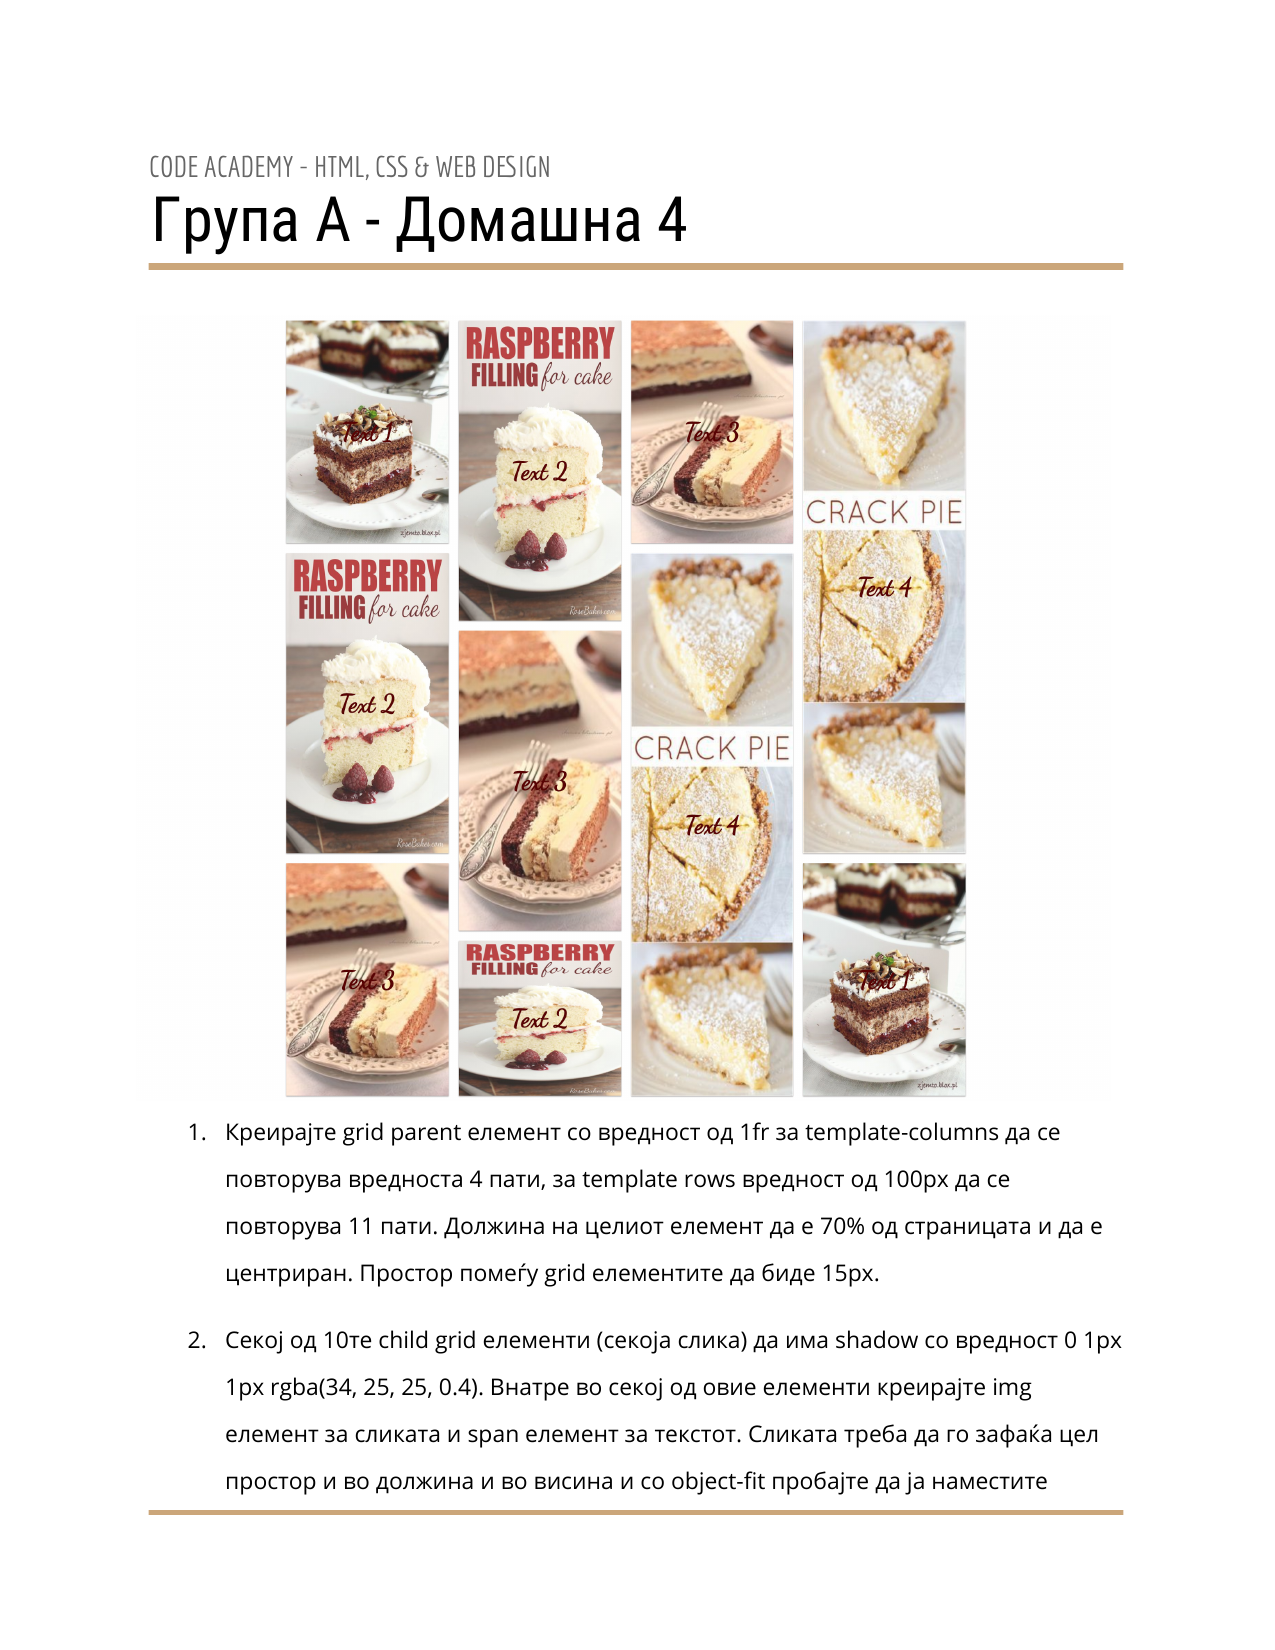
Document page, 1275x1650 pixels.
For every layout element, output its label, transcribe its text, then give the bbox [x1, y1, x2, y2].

picture [148, 1510, 1124, 1515]
title Група А - Домашна 4 [150, 183, 1125, 257]
picture [148, 263, 1124, 270]
text CODE ACADEMY - HTML, CSS & WEB DESIGN [148, 150, 1125, 183]
list Креирајте grid parent елемент со вредност од 1fr за template-columns да се повторува вредноста 4 пати, за template rows вредност од 100px да се повторува 11 пати. Должина на целиот елемент да е 70% од страницата и да е центриран. Простор помеѓу grid елементите да биде 15px. [187, 1116, 1125, 1288]
picture [136, 315, 1111, 1101]
